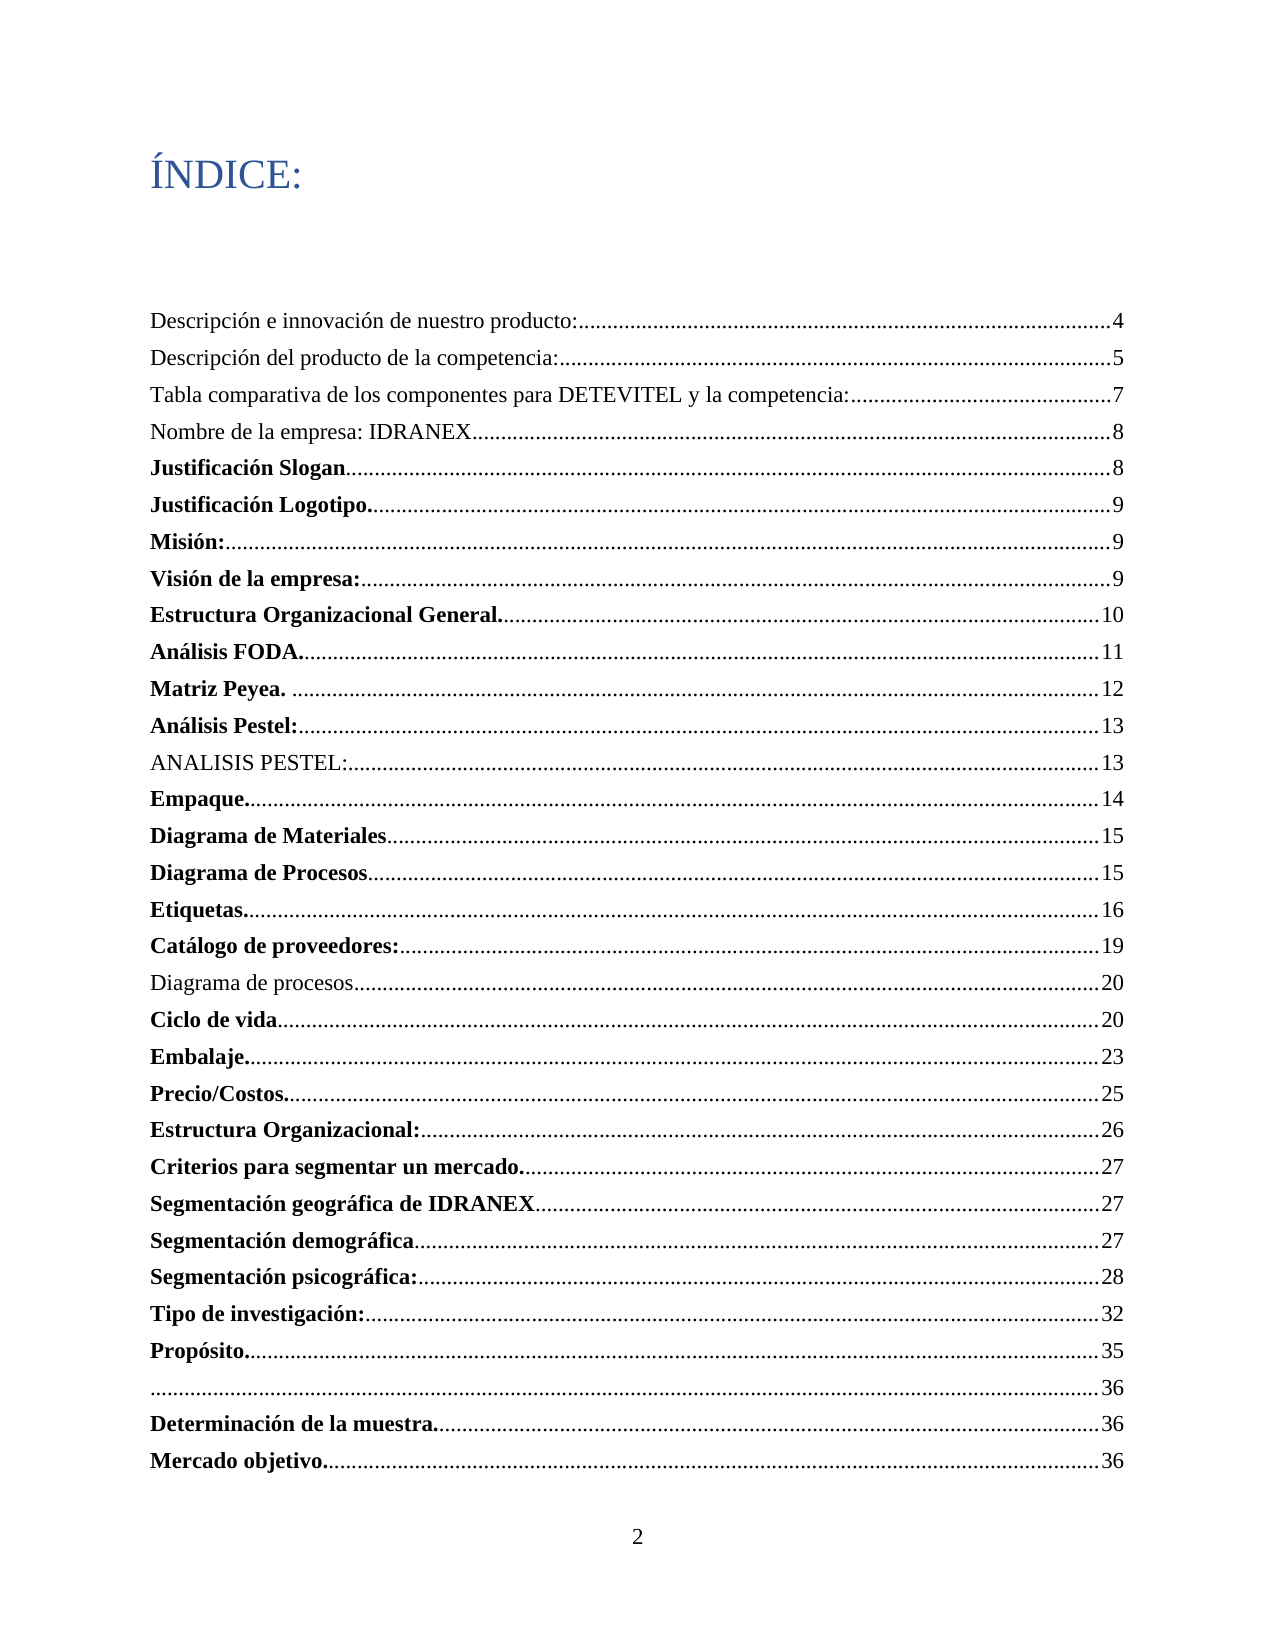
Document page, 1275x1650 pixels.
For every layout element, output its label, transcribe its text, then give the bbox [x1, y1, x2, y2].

text ÍNDICE: [150, 150, 1125, 198]
